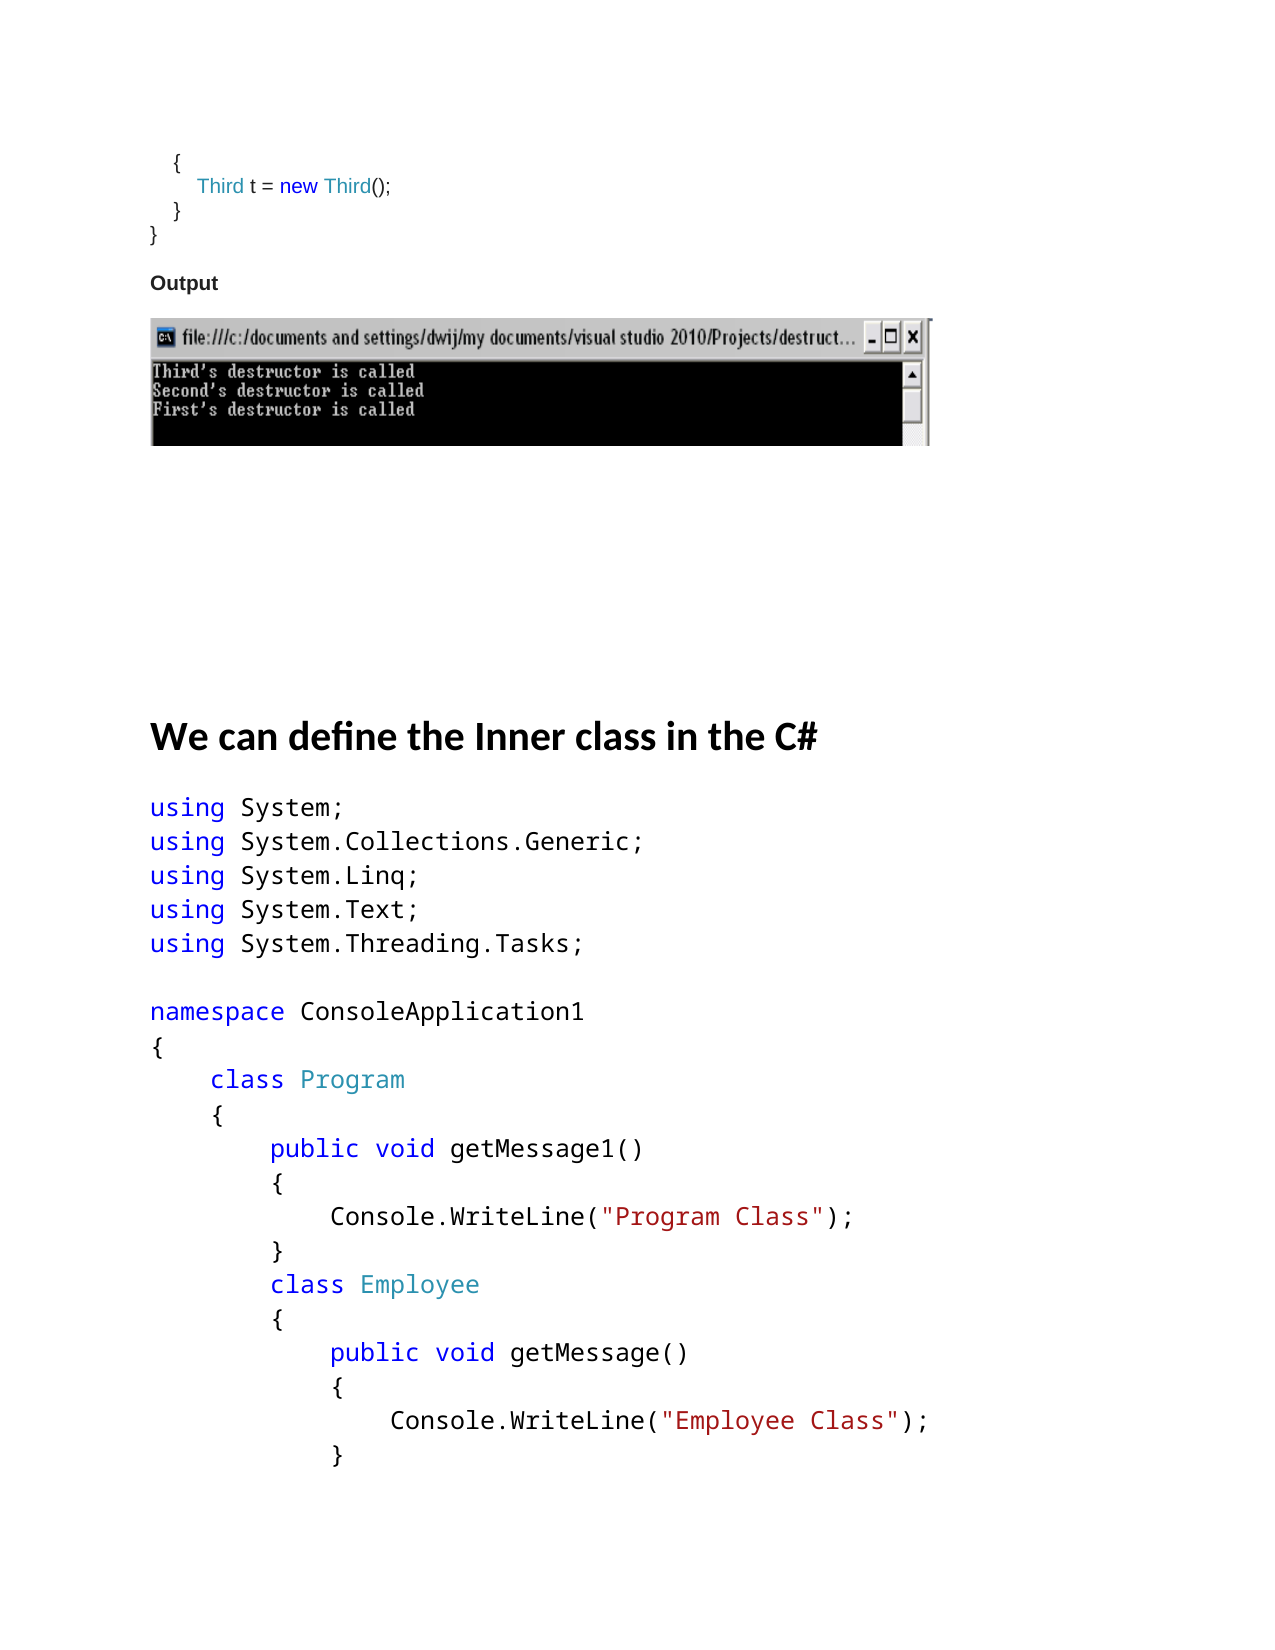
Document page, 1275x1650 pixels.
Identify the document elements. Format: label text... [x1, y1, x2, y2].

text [150, 150, 1125, 246]
picture [150, 318, 933, 446]
text Console.WriteLine("Program Class"); [150, 1198, 1125, 1232]
text { [150, 1096, 1125, 1130]
text using System; [150, 790, 1125, 824]
text public void getMessage() [150, 1335, 1125, 1369]
text Console.WriteLine("Employee Class"); [150, 1403, 1125, 1437]
text namespace ConsoleApplication1 [150, 994, 1125, 1028]
text using System.Collections.Generic; [150, 824, 1125, 858]
text using System.Linq; [150, 858, 1125, 892]
text { [150, 1369, 1125, 1403]
text } [150, 1437, 1125, 1471]
text } [150, 1232, 1125, 1267]
text class Employee [150, 1267, 1125, 1301]
text class Program [150, 1062, 1125, 1096]
text using System.Text; [150, 892, 1125, 926]
text { [150, 1164, 1125, 1198]
text { [150, 1301, 1125, 1335]
text public void getMessage1() [150, 1130, 1125, 1164]
text { [150, 1028, 1125, 1062]
text using System.Threading.Tasks; [150, 926, 1125, 960]
text We can define the Inner class in the C# [150, 710, 1125, 761]
